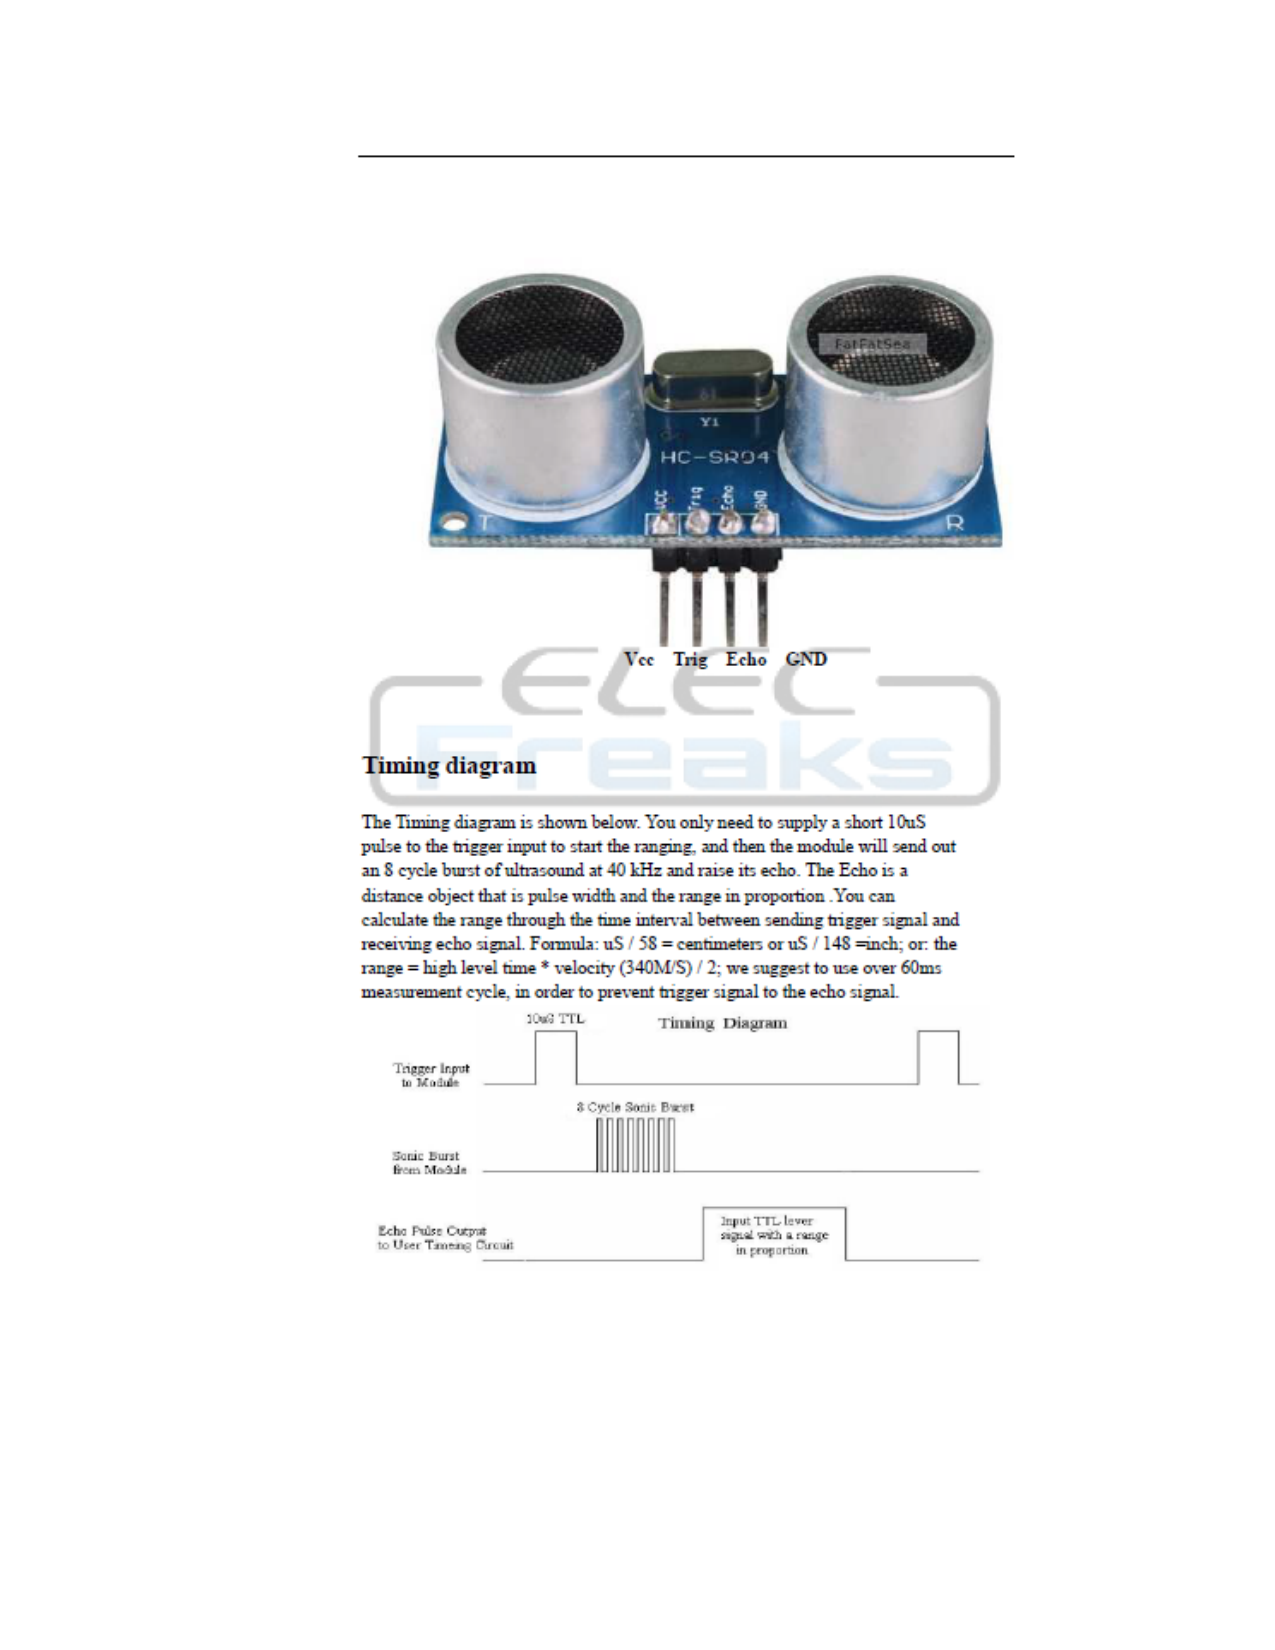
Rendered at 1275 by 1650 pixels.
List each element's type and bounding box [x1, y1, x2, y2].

picture [350, 150, 1037, 1272]
